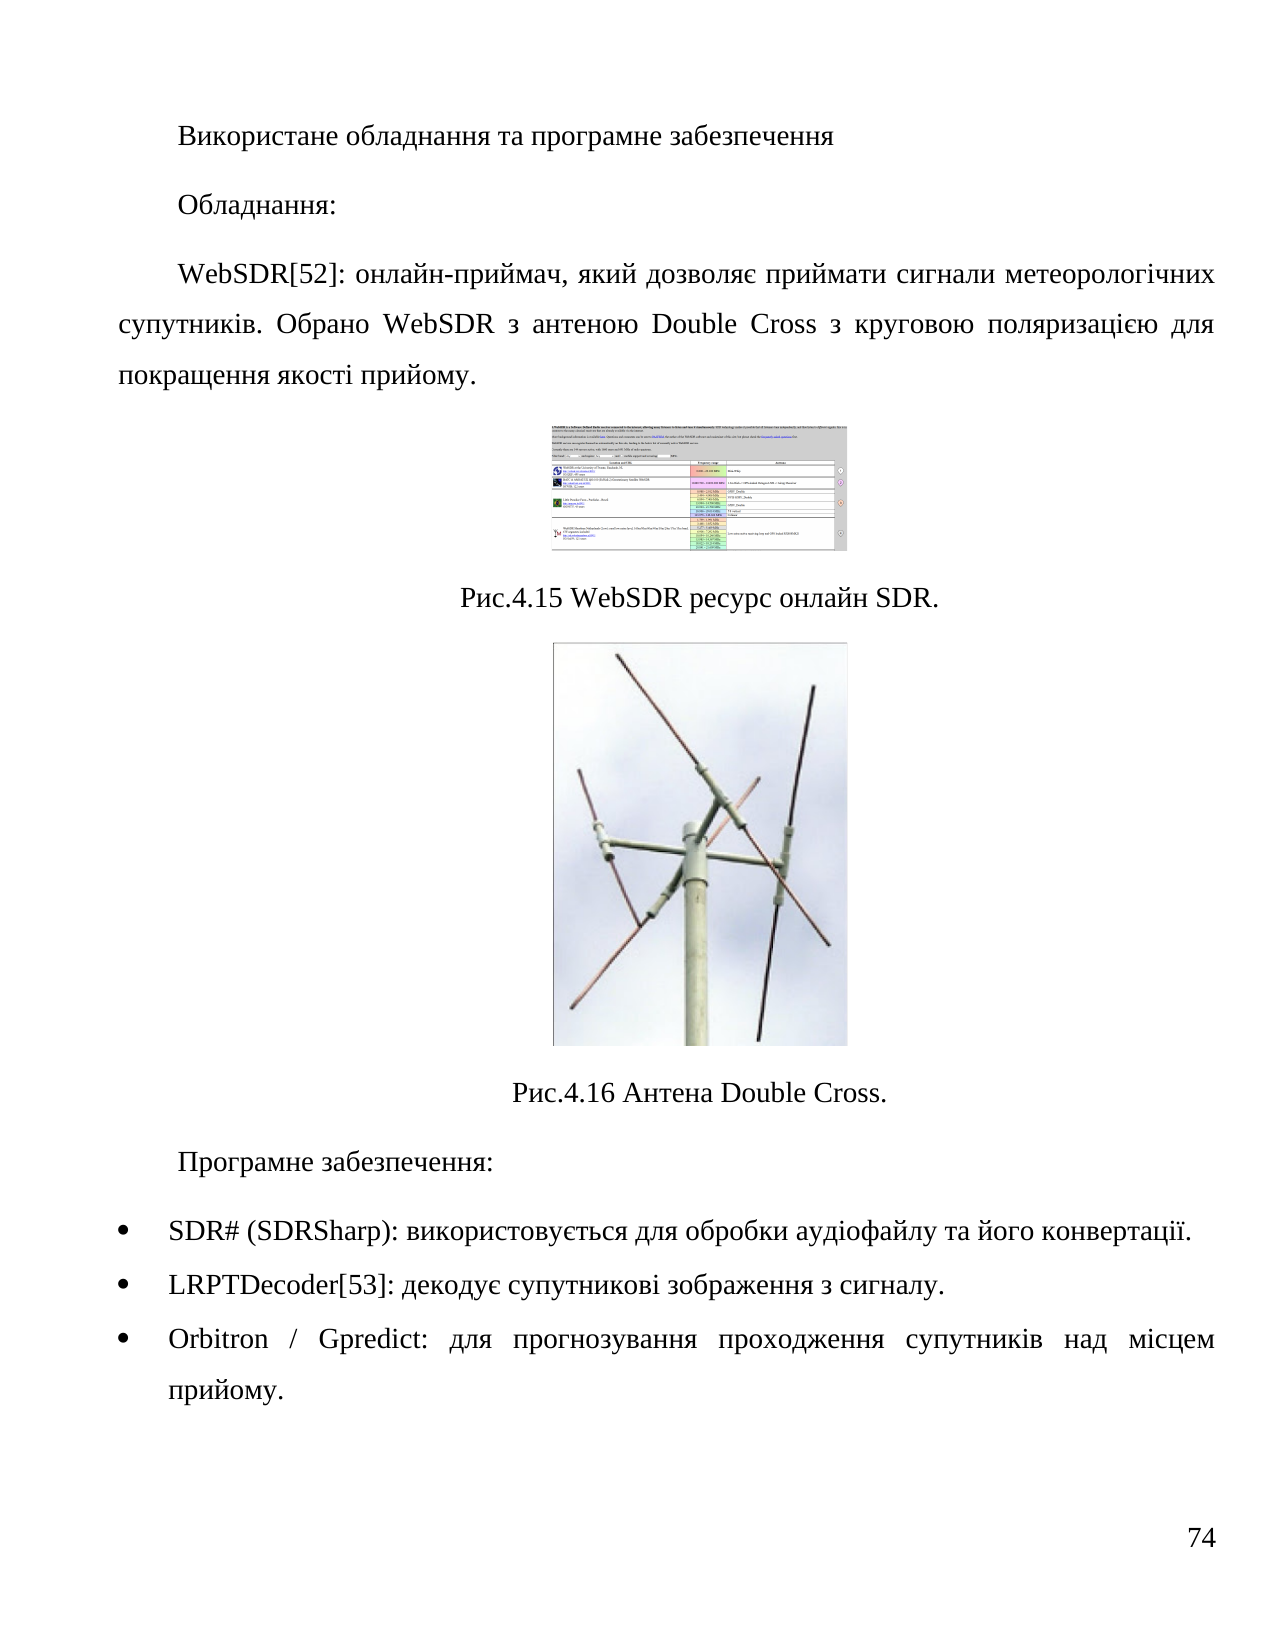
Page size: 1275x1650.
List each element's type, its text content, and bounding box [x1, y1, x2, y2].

text Програмне забезпечення: [118, 1144, 1216, 1178]
picture [551, 426, 848, 551]
list LRPTDecoder[53]: декодує супутникові зображення з сигналу. [118, 1267, 1216, 1301]
text Обладнання: [118, 187, 1216, 221]
text Рис.4.15 WebSDR ресурс онлайн SDR. [118, 580, 1216, 613]
text WebSDR[52]: онлайн-приймач, який дозволяє приймати сигнали метеорологічних супутників. Обрано WebSDR з антеною Double Cross з круговою поляризацією для покращення якості прийому. [118, 256, 1216, 390]
picture [551, 642, 848, 1046]
text Використане обладнання та програмне забезпечення [118, 118, 1216, 152]
list SDR# (SDRSharp): використовується для обробки аудіофайлу та його конвертації. [118, 1213, 1216, 1247]
list Orbitron / Gpredict: для прогнозування проходження супутників над місцем прийому. [118, 1322, 1216, 1406]
text Рис.4.16 Антена Double Cross. [118, 1075, 1216, 1109]
